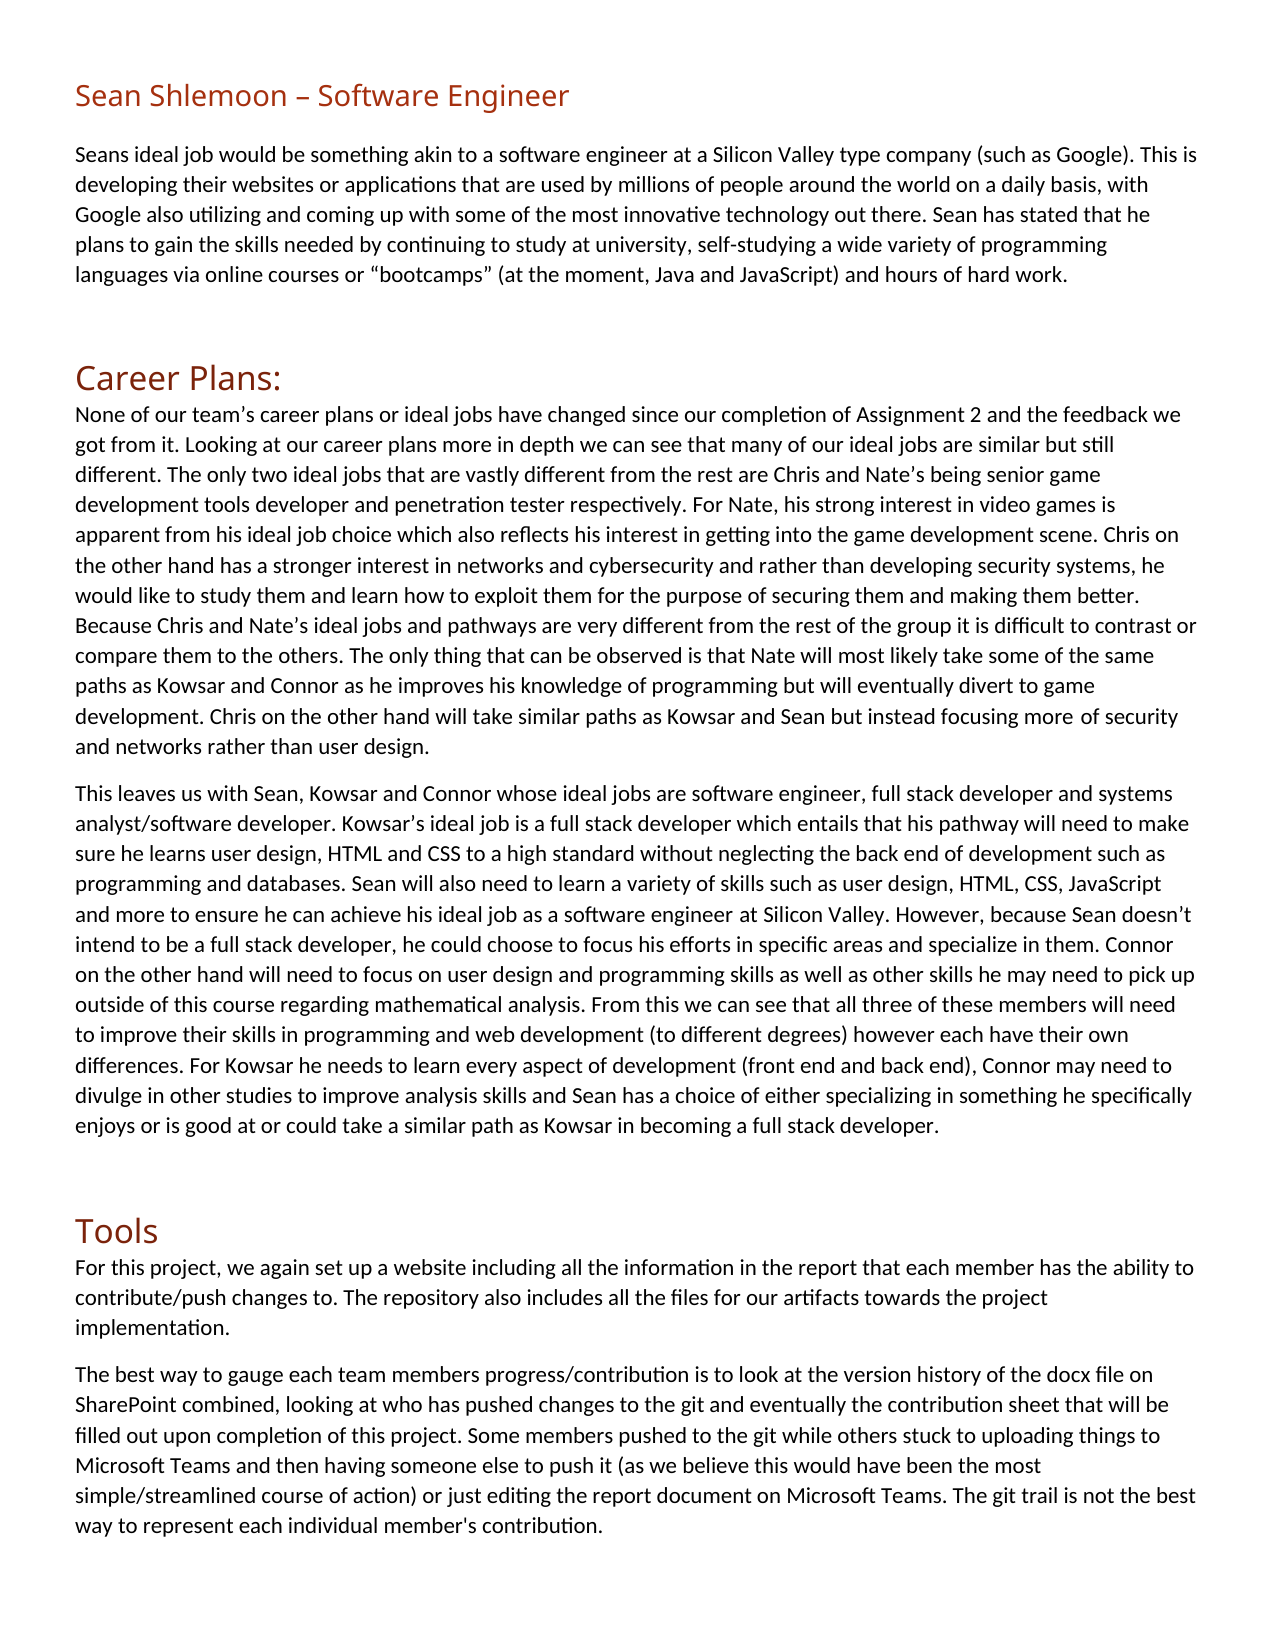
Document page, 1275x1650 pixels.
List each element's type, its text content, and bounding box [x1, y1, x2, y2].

text Seans ideal job would be something akin to a software engineer at a Silicon Valley type company (such as Google). This is developing their websites or applications that are used by millions of people around the world on a daily basis, with Google also utilizing and coming up with some of the most innovative technology out there. Sean has stated that he plans to gain the skills needed by continuing to study at university, self-studying a wide variety of programming languages via online courses or “bootcamps” (at the moment, Java and JavaScript) and hours of hard work. [75, 140, 1200, 288]
subtitle Career Plans: [75, 354, 1200, 400]
text The best way to gauge each team members progress/contribution is to look at the version history of the docx file on SharePoint combined, looking at who has pushed changes to the git and eventually the contribution sheet that will be filled out upon completion of this project. Some members pushed to the git while others stuck to uploading things to Microsoft Teams and then having someone else to push it (as we believe this would have been the most simple/streamlined course of action) or just editing the report document on Microsoft Teams. The git trail is not the best way to represent each individual member's contribution. [75, 1360, 1200, 1539]
text This leaves us with Sean, Kowsar and Connor whose ideal jobs are software engineer, full stack developer and systems analyst/software developer. Kowsar’s ideal job is a full stack developer which entails that his pathway will need to make sure he learns user design, HTML and CSS to a high standard without neglecting the back end of development such as programming and databases. Sean will also need to learn a variety of skills such as user design, HTML, CSS, JavaScript and more to ensure he can achieve his ideal job as a software engineer at Silicon Valley. However, because Sean doesn’t intend to be a full stack developer, he could choose to focus his efforts in specific areas and specialize in them. Connor on the other hand will need to focus on user design and programming skills as well as other skills he may need to pick up outside of this course regarding mathematical analysis. From this we can see that all three of these members will need to improve their skills in programming and web development (to different degrees) however each have their own differences. For Kowsar he needs to learn every aspect of development (front end and back end), Connor may need to divulge in other studies to improve analysis skills and Sean has a choice of either specializing in something he specifically enjoys or is good at or could take a similar path as Kowsar in becoming a full stack developer. [75, 779, 1200, 1139]
text None of our team’s career plans or ideal jobs have changed since our completion of Assignment 2 and the feedback we got from it. Looking at our career plans more in depth we can see that many of our ideal jobs are similar but still different. The only two ideal jobs that are vastly different from the rest are Chris and Nate’s being senior game development tools developer and penetration tester respectively. For Nate, his strong interest in video games is apparent from his ideal job choice which also reflects his interest in getting into the game development scene. Chris on the other hand has a stronger interest in networks and cybersecurity and rather than developing security systems, he would like to study them and learn how to exploit them for the purpose of securing them and making them better. Because Chris and Nate’s ideal jobs and pathways are very different from the rest of the group it is difficult to contrast or compare them to the others. The only thing that can be observed is that Nate will most likely take some of the same paths as Kowsar and Connor as he improves his knowledge of programming but will eventually divert to game development. Chris on the other hand will take similar paths as Kowsar and Sean but instead focusing more of security and networks rather than user design. [75, 400, 1200, 760]
subtitle Sean Shlemoon – Software Engineer [75, 75, 1200, 115]
text For this project, we again set up a website including all the information in the report that each member has the ability to contribute/push changes to. The repository also includes all the files for our artifacts towards the project implementation. [75, 1253, 1200, 1341]
subtitle Tools [75, 1208, 1200, 1253]
